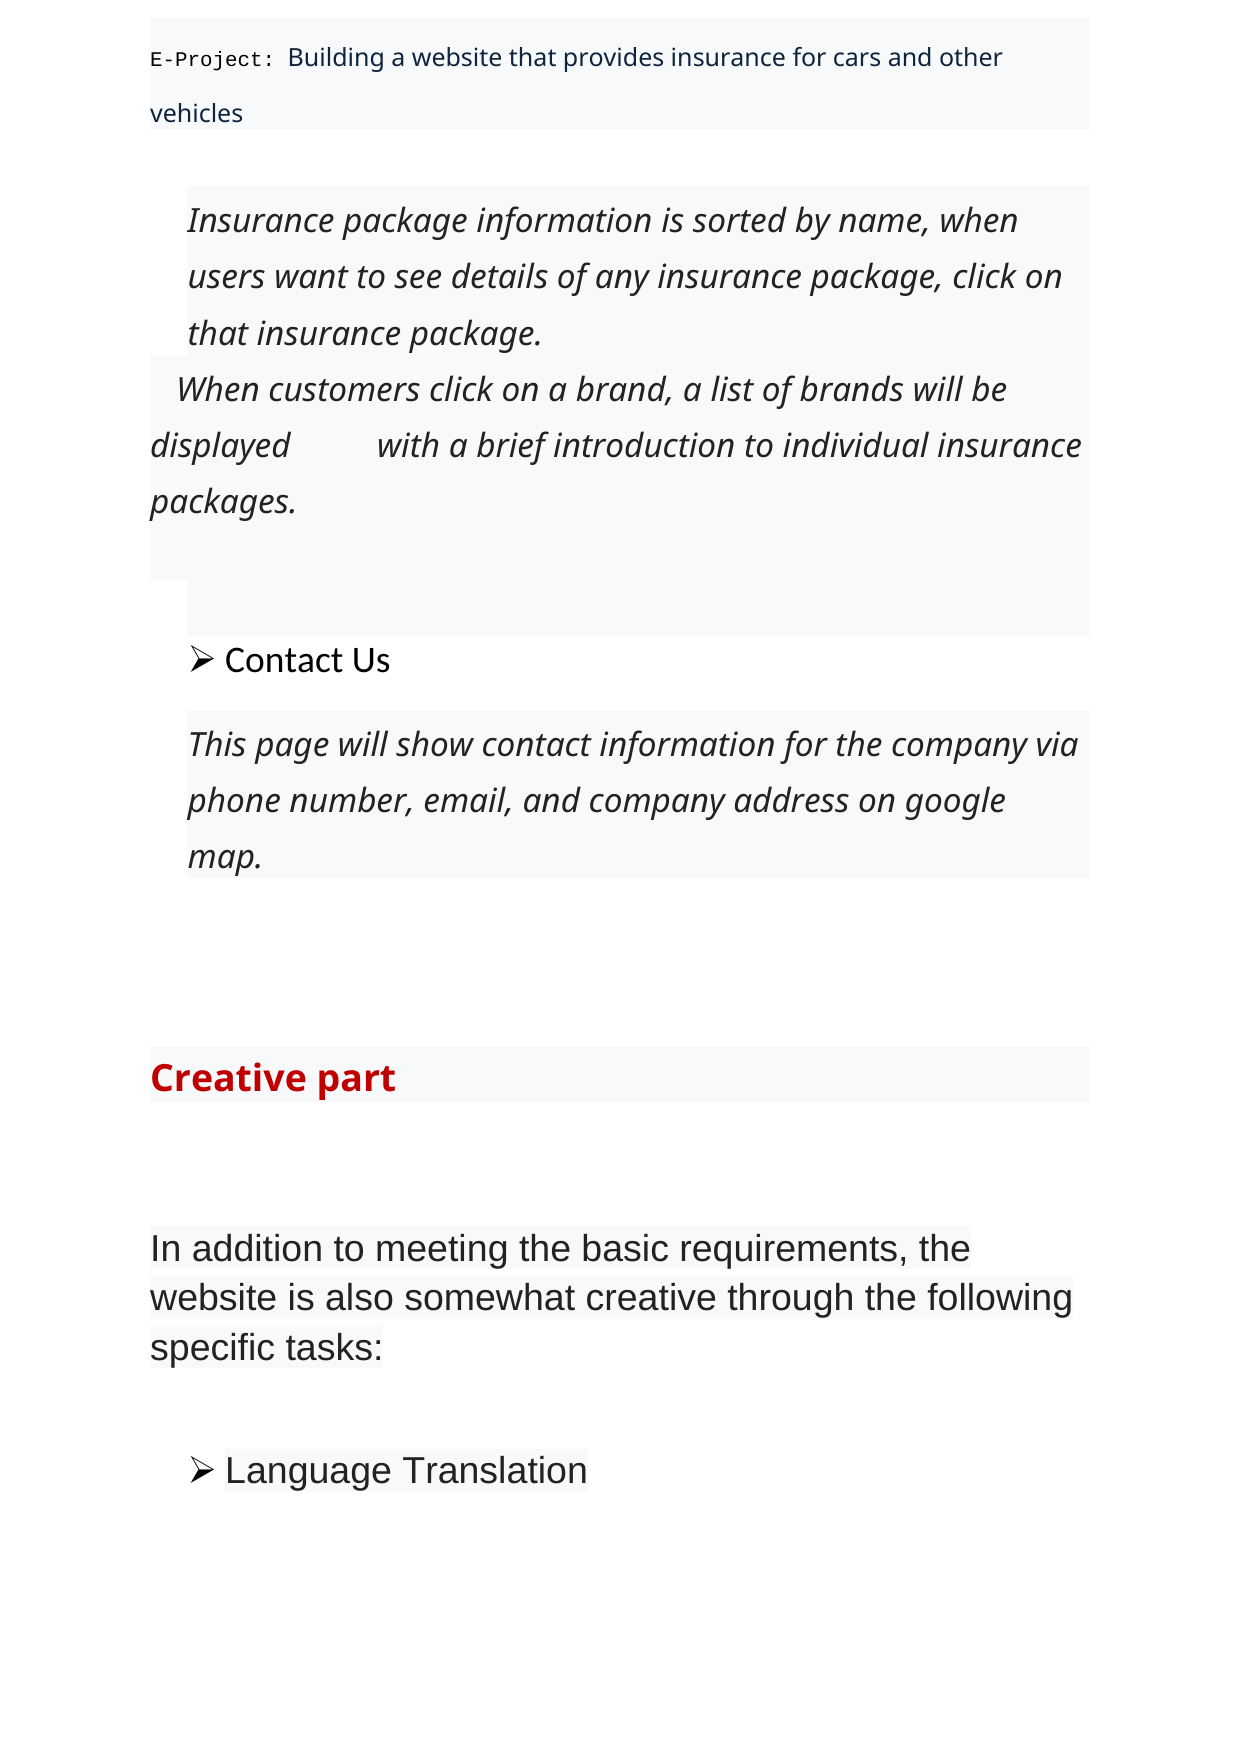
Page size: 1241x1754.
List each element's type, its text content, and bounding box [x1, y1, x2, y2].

text In addition to meeting the basic requirements, the website is also somewhat creative through the following specific tasks: [150, 1191, 1090, 1368]
list Language Translation [187, 1448, 1090, 1492]
text This page will show contact information for the company via phone number, email, and company address on google map. [187, 710, 1090, 878]
list Contact Us [187, 636, 1090, 682]
text When customers click on a brand, a list of brands will be displayed with a brief introduction to individual insurance packages. [150, 355, 1090, 524]
text Insurance package information is sorted by name, when users want to see details of any insurance package, click on that insurance package. [187, 186, 1090, 355]
text Creative part [150, 1046, 1090, 1102]
